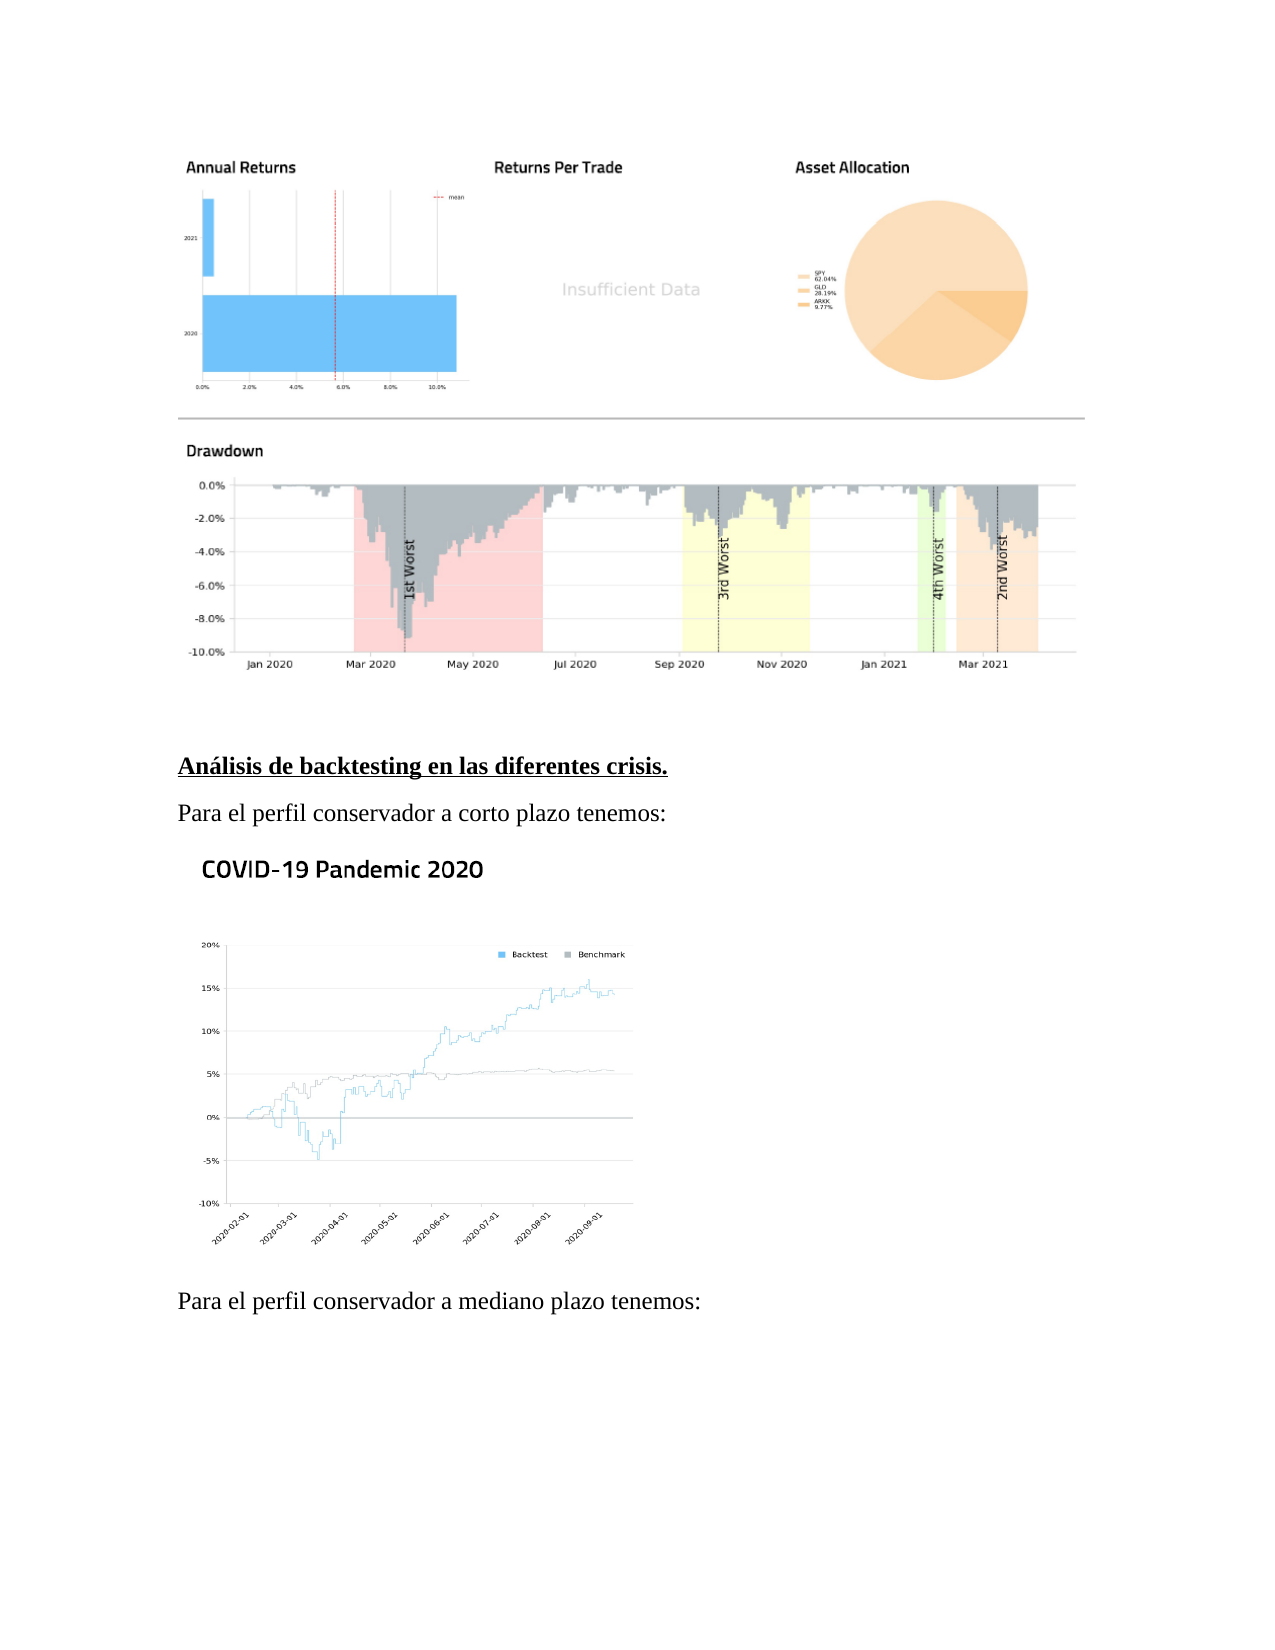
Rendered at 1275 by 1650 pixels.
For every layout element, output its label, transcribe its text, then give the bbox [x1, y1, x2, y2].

text Análisis de backtesting en las diferentes crisis. [177, 751, 1098, 779]
text Para el perfil conservador a corto plazo tenemos: [177, 798, 1098, 827]
picture [177, 846, 685, 1268]
text Para el perfil conservador a mediano plazo tenemos: [177, 1286, 1098, 1315]
picture [177, 147, 1098, 685]
